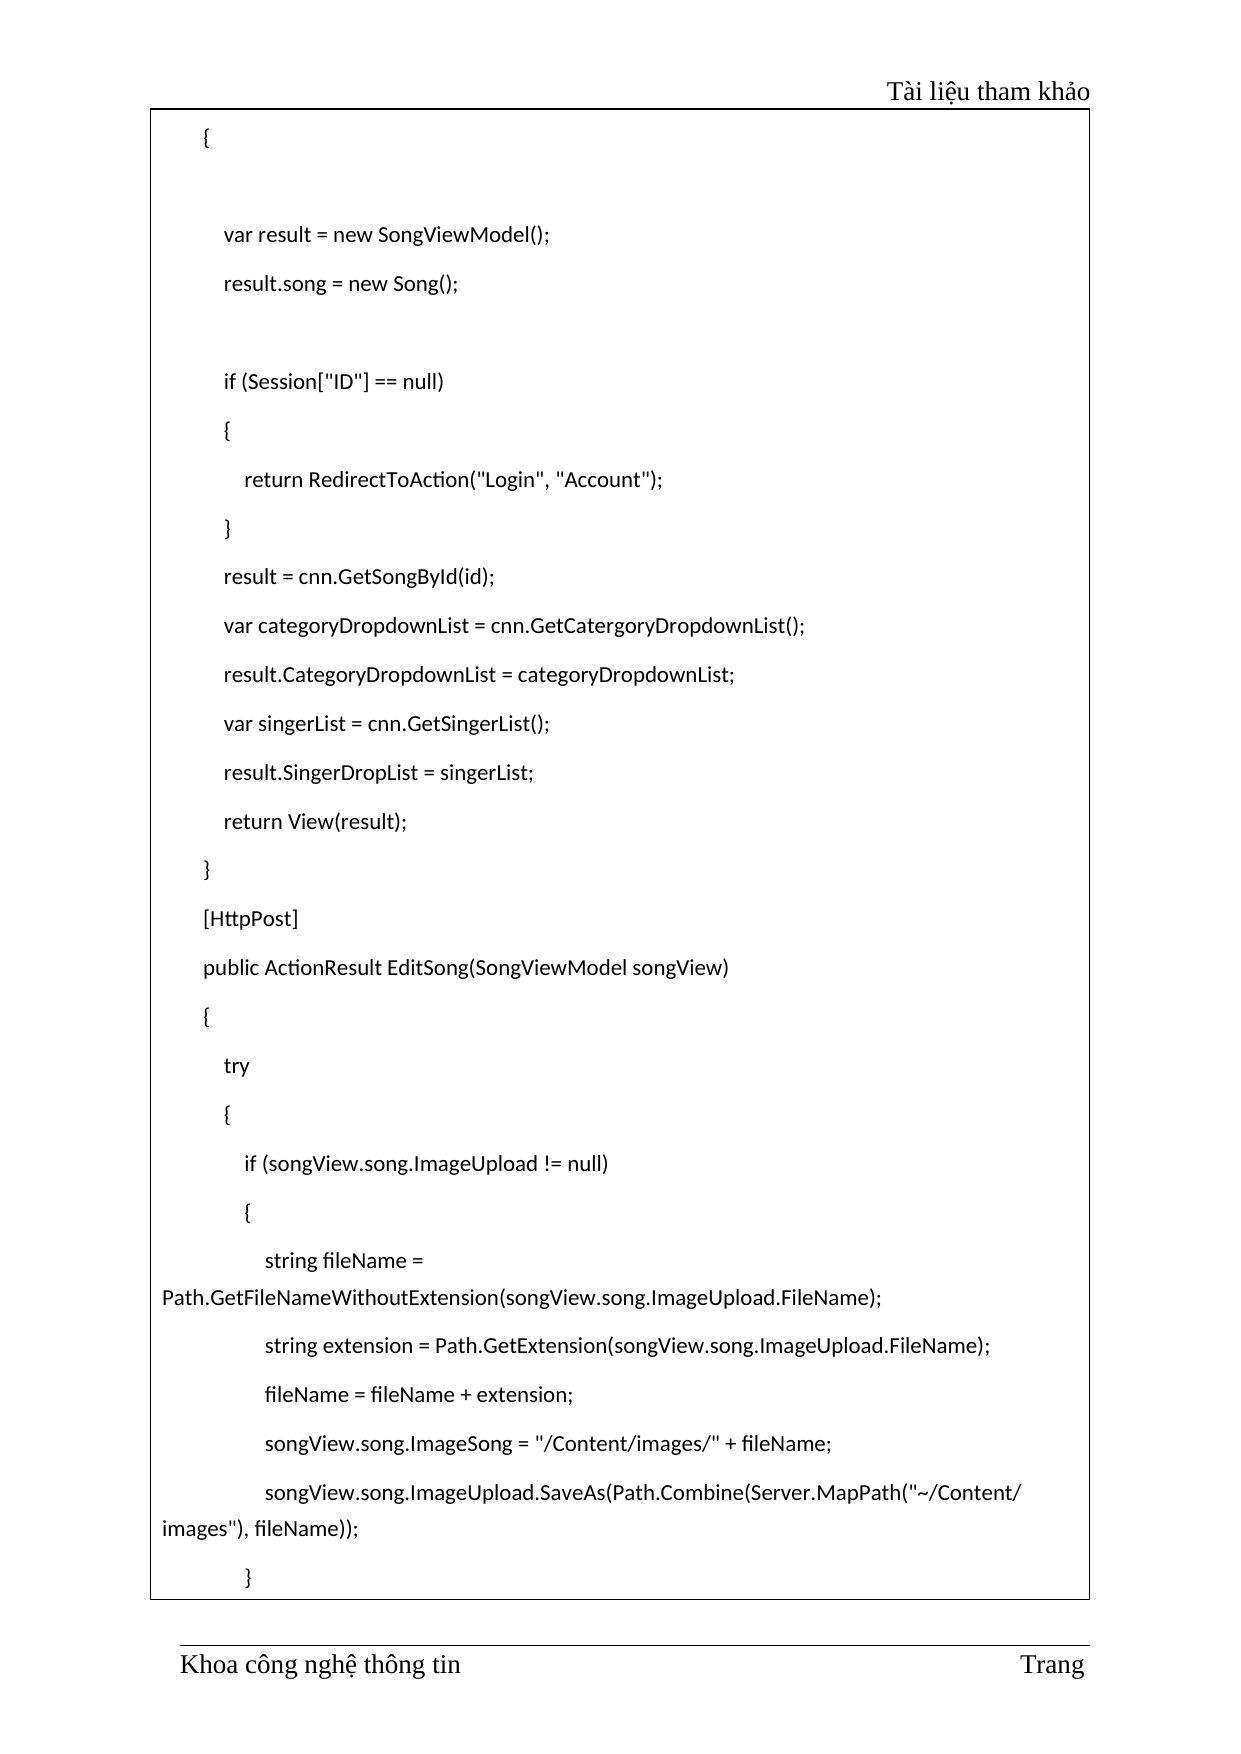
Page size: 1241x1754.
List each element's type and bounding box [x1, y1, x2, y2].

table_header [151, 110, 1089, 1599]
